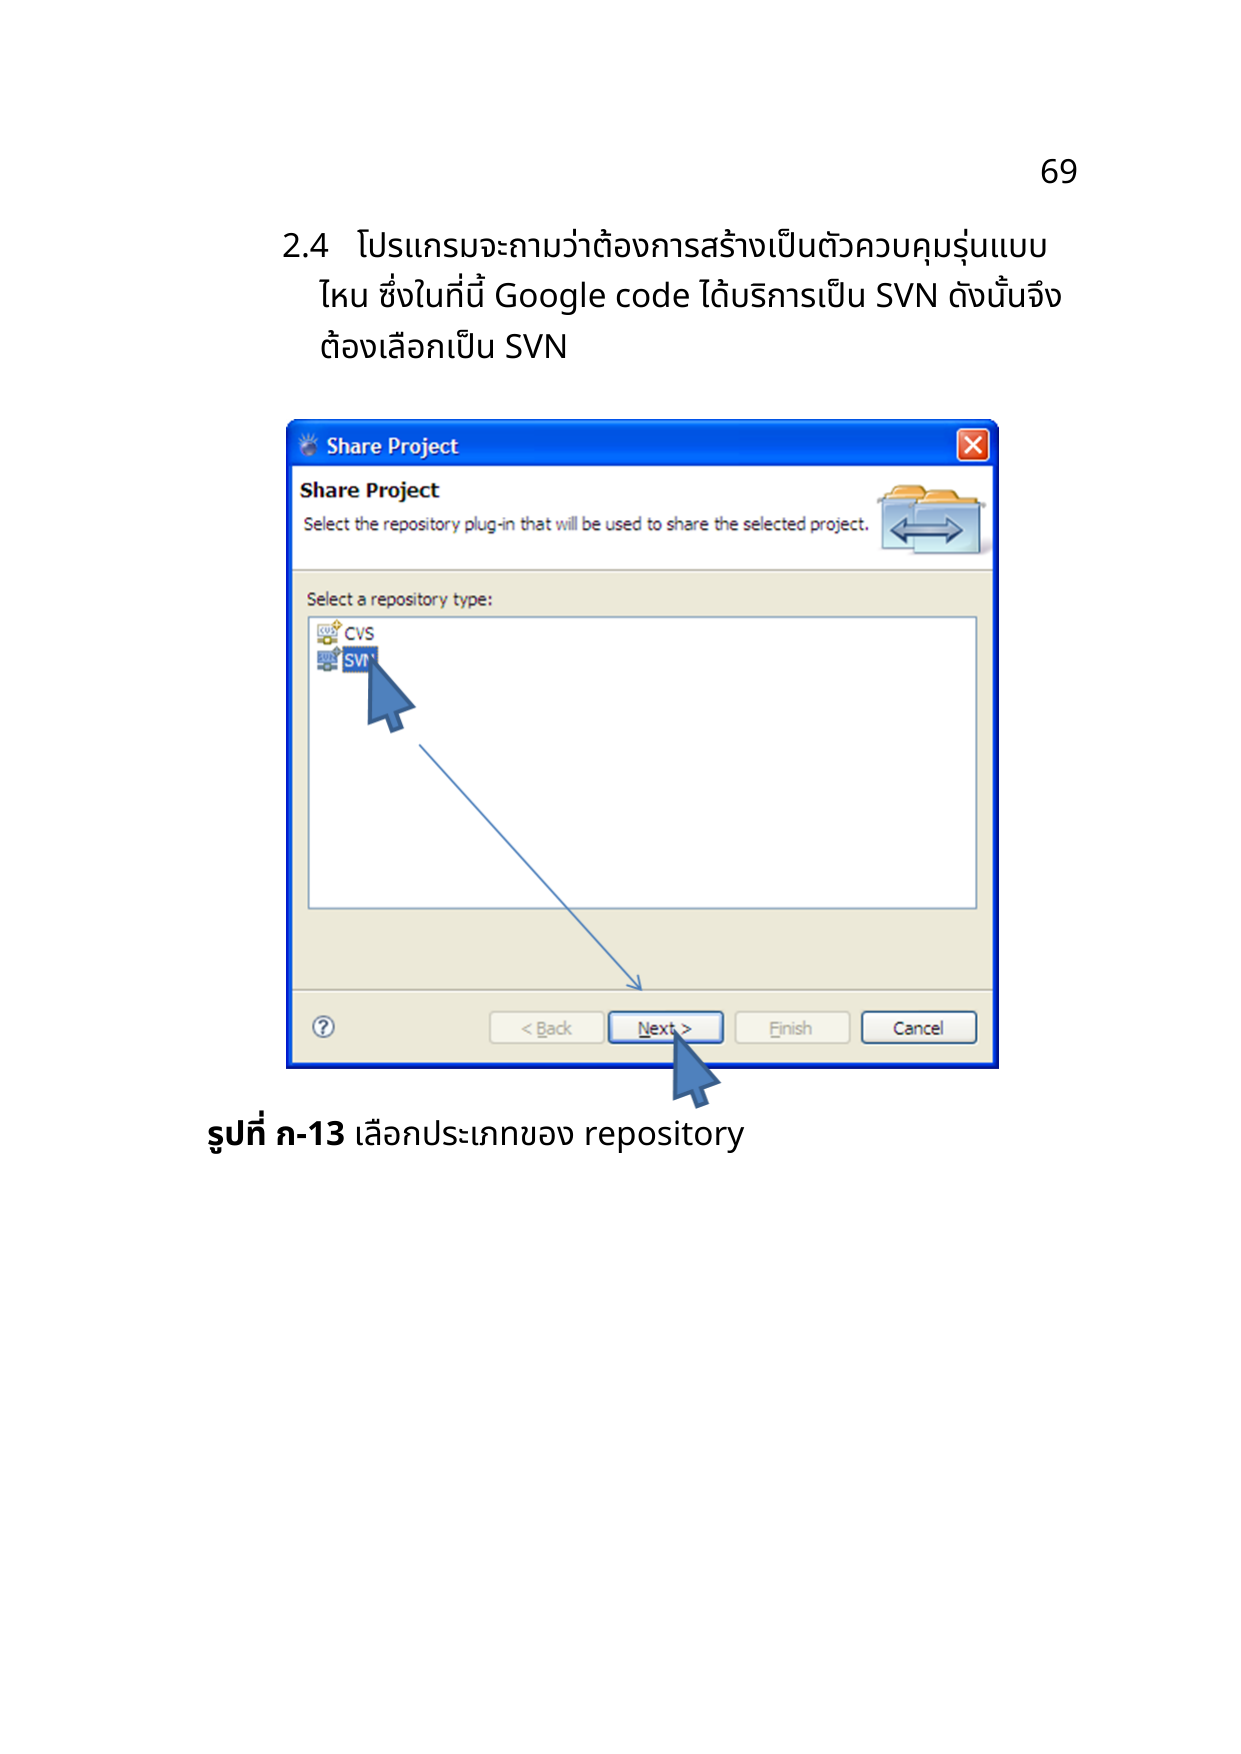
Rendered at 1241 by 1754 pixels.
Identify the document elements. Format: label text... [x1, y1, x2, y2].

list โปรแกรมจะถามว่าต้องการสร้างเป็นตัวควบคุมรุ่นแบบไหน ซึ่งในที่นี้ Google code ได้บริการเป็น SVN ดังนั้นจึงต้องเลือกเป็น SVN [282, 222, 1078, 373]
text รูปที่ ก-13 เลือกประเภทของ repository [207, 1110, 1078, 1160]
picture [285, 418, 1000, 1110]
